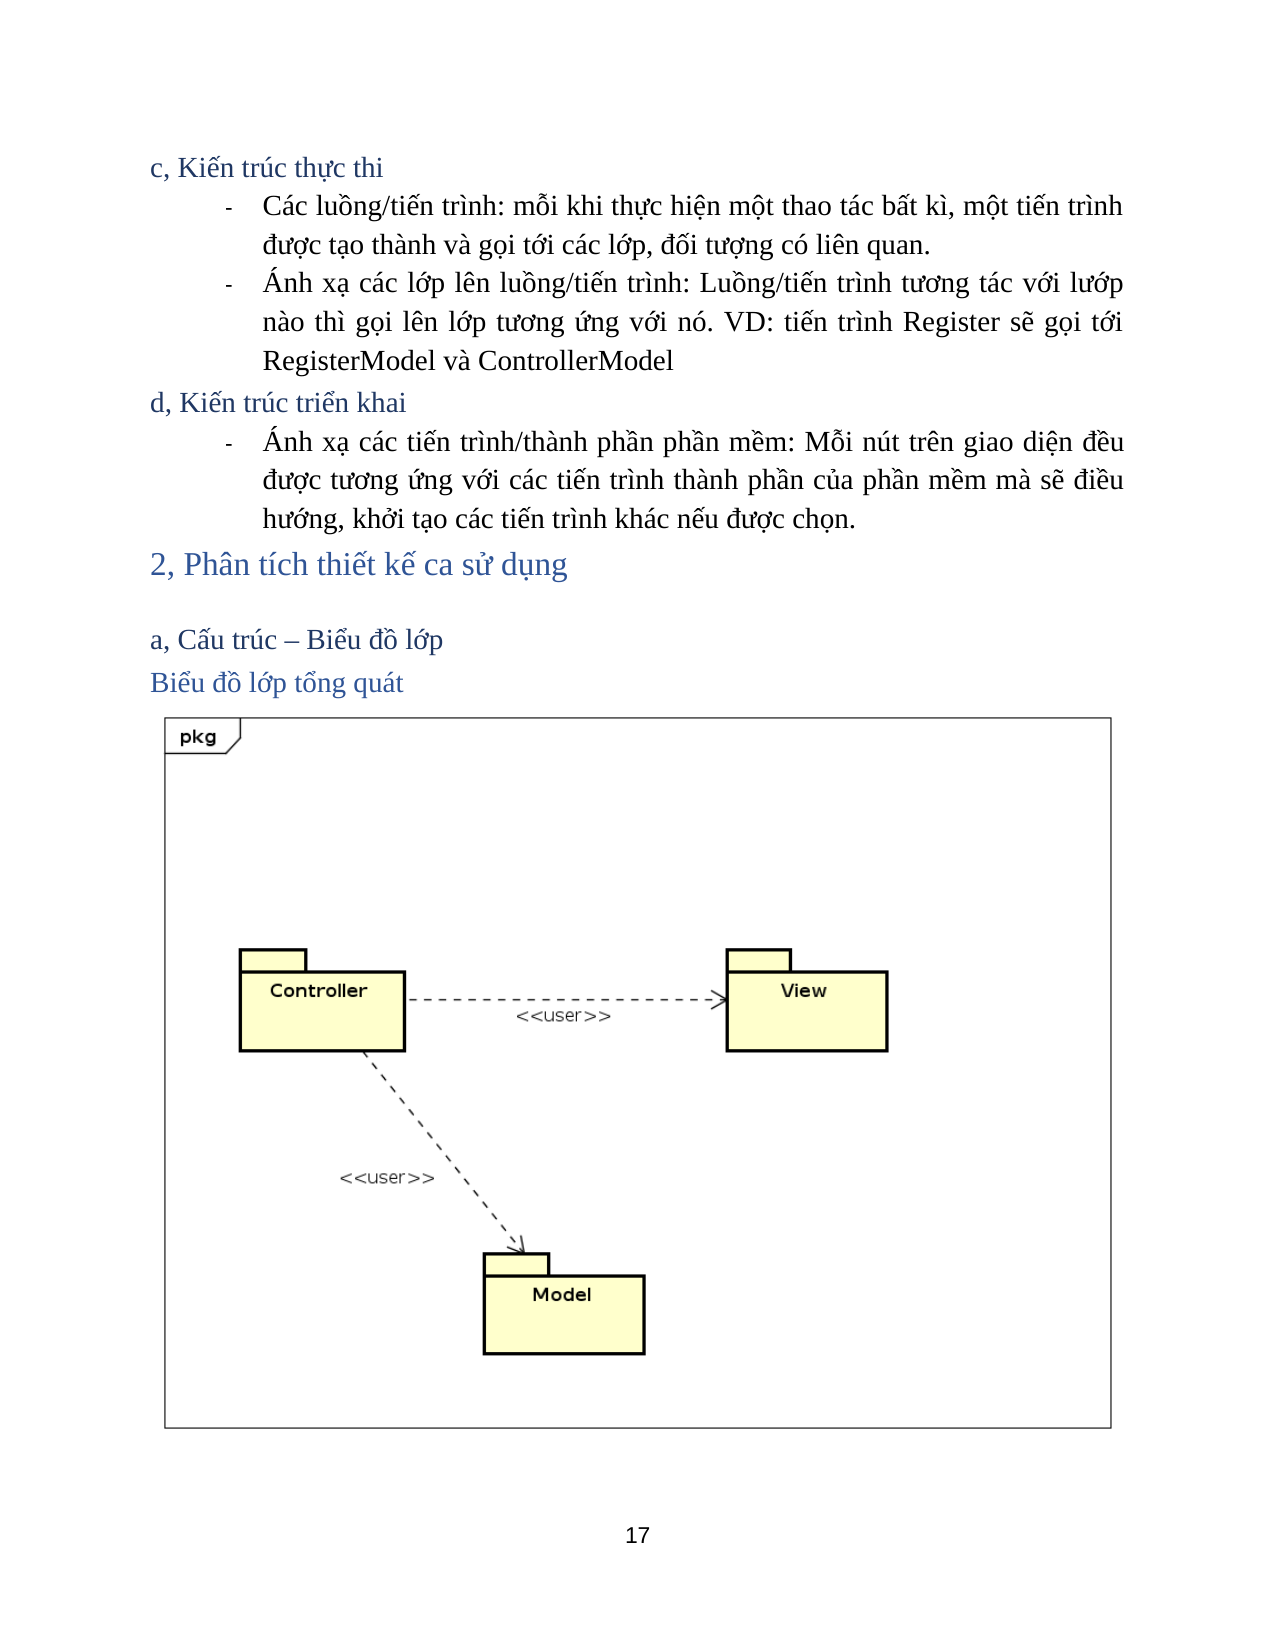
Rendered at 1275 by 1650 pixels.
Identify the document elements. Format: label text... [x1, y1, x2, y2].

subtitle 2, Phân tích thiết kế ca sử dụng [150, 544, 1125, 582]
picture [150, 703, 1125, 1442]
list Ánh xạ các tiến trình/thành phần phần mềm: Mỗi nút trên giao diện đều được tương ứng với các tiến trình thành phần của phần mềm mà sẽ điều hướng, khởi tạo các tiến trình khác nếu được chọn. [225, 424, 1125, 534]
subtitle d, Kiến trúc triển khai [150, 385, 1125, 419]
subtitle Biểu đồ lớp tổng quát [150, 665, 1125, 698]
list Các luồng/tiến trình: mỗi khi thực hiện một thao tác bất kì, một tiến trình được tạo thành và gọi tới các lớp, đối tượng có liên quan. [225, 188, 1125, 261]
subtitle a, Cấu trúc – Biểu đồ lớp [150, 622, 1125, 656]
subtitle c, Kiến trúc thực thi [150, 150, 1125, 183]
list Ánh xạ các lớp lên luồng/tiến trình: Luồng/tiến trình tương tác với lướp nào thì gọi lên lớp tương ứng với nó. VD: tiến trình Register sẽ gọi tới RegisterModel và ControllerModel [225, 266, 1125, 376]
